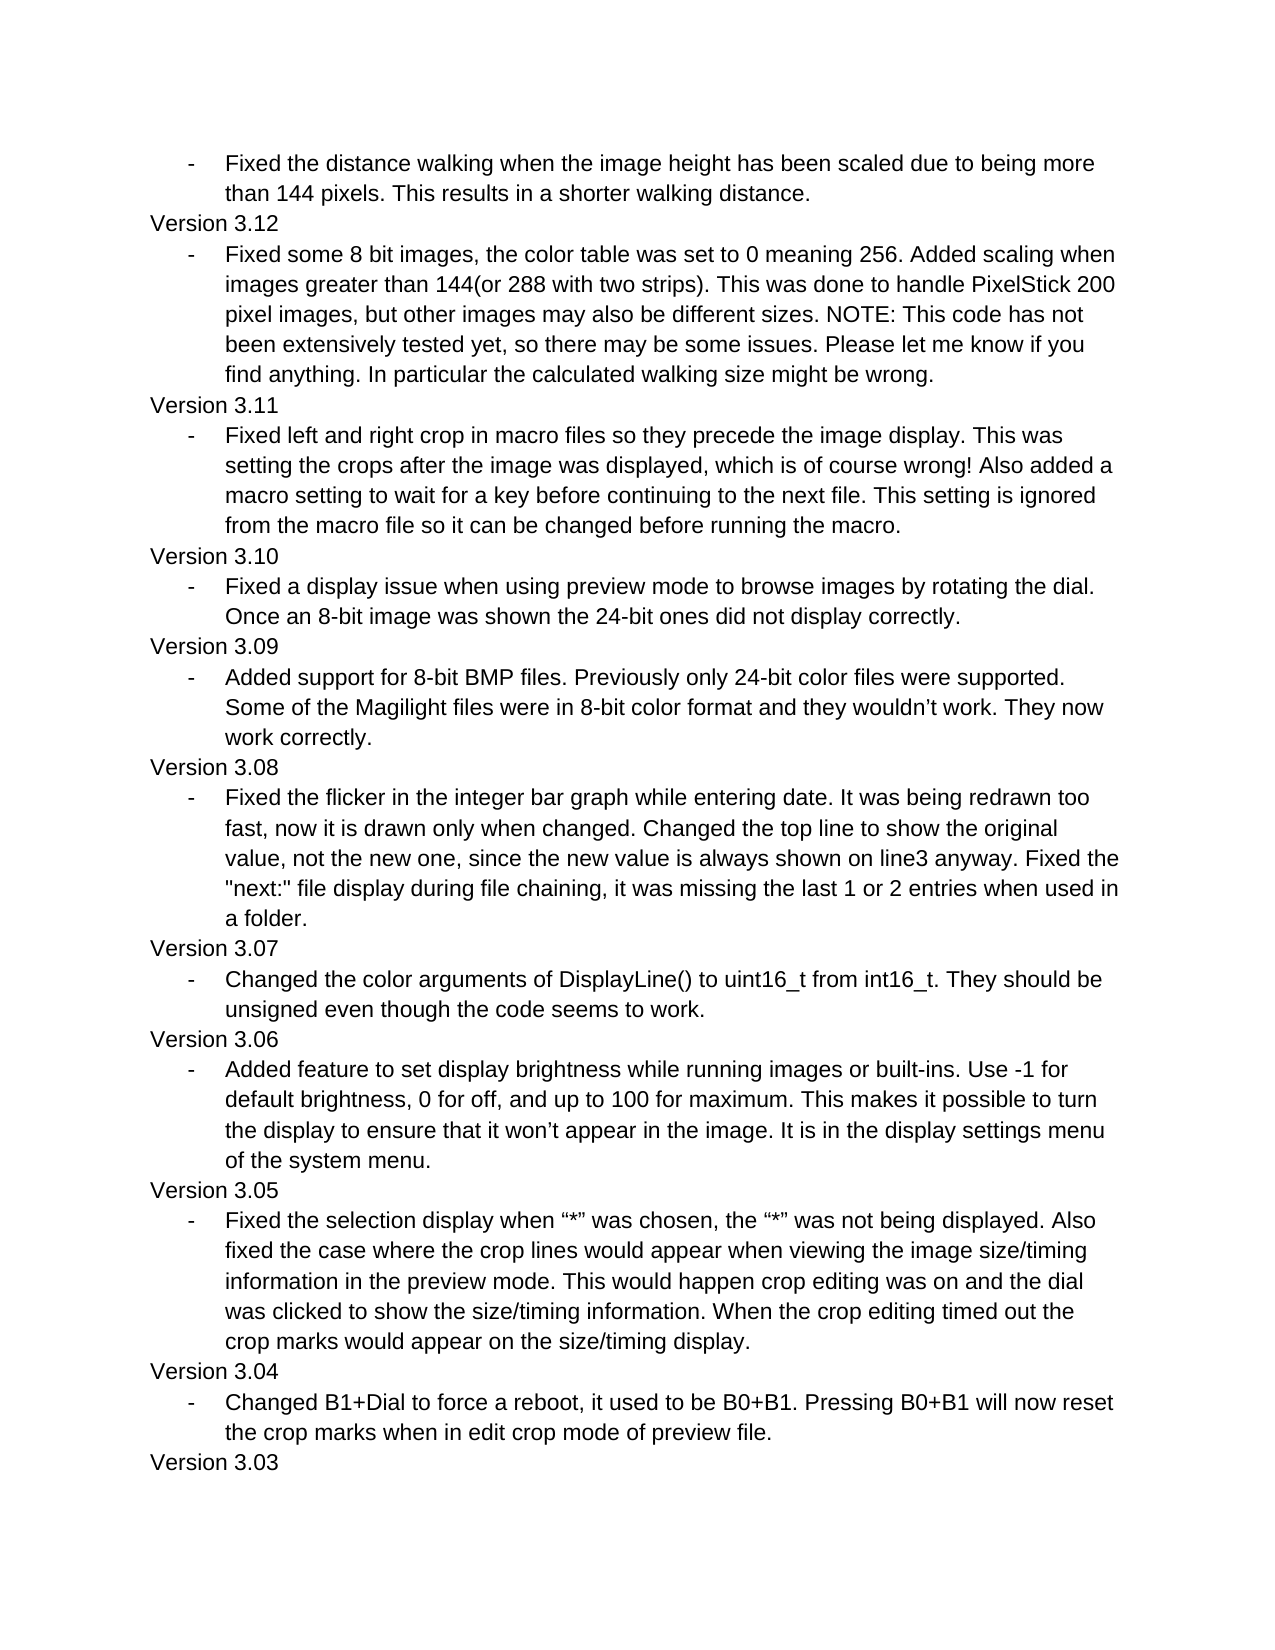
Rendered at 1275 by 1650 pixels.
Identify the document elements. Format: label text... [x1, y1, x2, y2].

list Changed B1+Dial to force a reboot, it used to be B0+B1. Pressing B0+B1 will now reset the crop marks when in edit crop mode of preview file. [187, 1388, 1125, 1445]
list Fixed the selection display when “*” was chosen, the “*” was not being displayed. Also fixed the case where the crop lines would appear when viewing the image size/timing information in the preview mode. This would happen crop editing was on and the dial was clicked to show the size/timing information. When the crop editing timed out the crop marks would appear on the size/timing display. [187, 1207, 1125, 1354]
list Fixed left and right crop in macro files so they precede the image display. This was setting the crops after the image was displayed, which is of course wrong! Also added a macro setting to wait for a key before continuing to the next file. This setting is ignored from the macro file so it can be changed before running the macro. [187, 422, 1125, 539]
text Version 3.11 [150, 392, 1125, 418]
text Version 3.06 [150, 1026, 1125, 1052]
list Added support for 8-bit BMP files. Previously only 24-bit color files were supported. Some of the Magilight files were in 8-bit color format and they wouldn’t work. They now work correctly. [187, 663, 1125, 750]
text Version 3.09 [150, 633, 1125, 660]
text Version 3.05 [150, 1177, 1125, 1203]
text Version 3.07 [150, 935, 1125, 962]
list Fixed the distance walking when the image height has been scaled due to being more than 144 pixels. This results in a shorter walking distance. [187, 150, 1125, 207]
text Version 3.04 [150, 1358, 1125, 1385]
list Fixed a display issue when using preview mode to browse images by rotating the dial. Once an 8-bit image was shown the 24-bit ones did not display correctly. [187, 573, 1125, 629]
list Fixed the flicker in the integer bar graph while entering date. It was being redrawn too fast, now it is drawn only when changed. Changed the top line to show the original value, not the new one, since the new value is always shown on line3 anyway. Fixed the "next:" file display during file chaining, it was missing the last 1 or 2 entries when used in a folder. [187, 784, 1125, 932]
text Version 3.10 [150, 543, 1125, 569]
text Version 3.08 [150, 754, 1125, 781]
text Version 3.12 [150, 210, 1125, 237]
list Added feature to set display brightness while running images or built-ins. Use -1 for default brightness, 0 for off, and up to 100 for maximum. This makes it possible to turn the display to ensure that it won’t appear in the image. It is in the display settings menu of the system menu. [187, 1056, 1125, 1173]
list Fixed some 8 bit images, the color table was set to 0 meaning 256. Added scaling when images greater than 144(or 288 with two strips). This was done to handle PixelStick 200 pixel images, but other images may also be different sizes. NOTE: This code has not been extensively tested yet, so there may be some issues. Please let me know if you find anything. In particular the calculated walking size might be wrong. [187, 241, 1125, 388]
text Version 3.03 [150, 1449, 1125, 1475]
list Changed the color arguments of DisplayLine() to uint16_t from int16_t. They should be unsigned even though the code seems to work. [187, 966, 1125, 1022]
